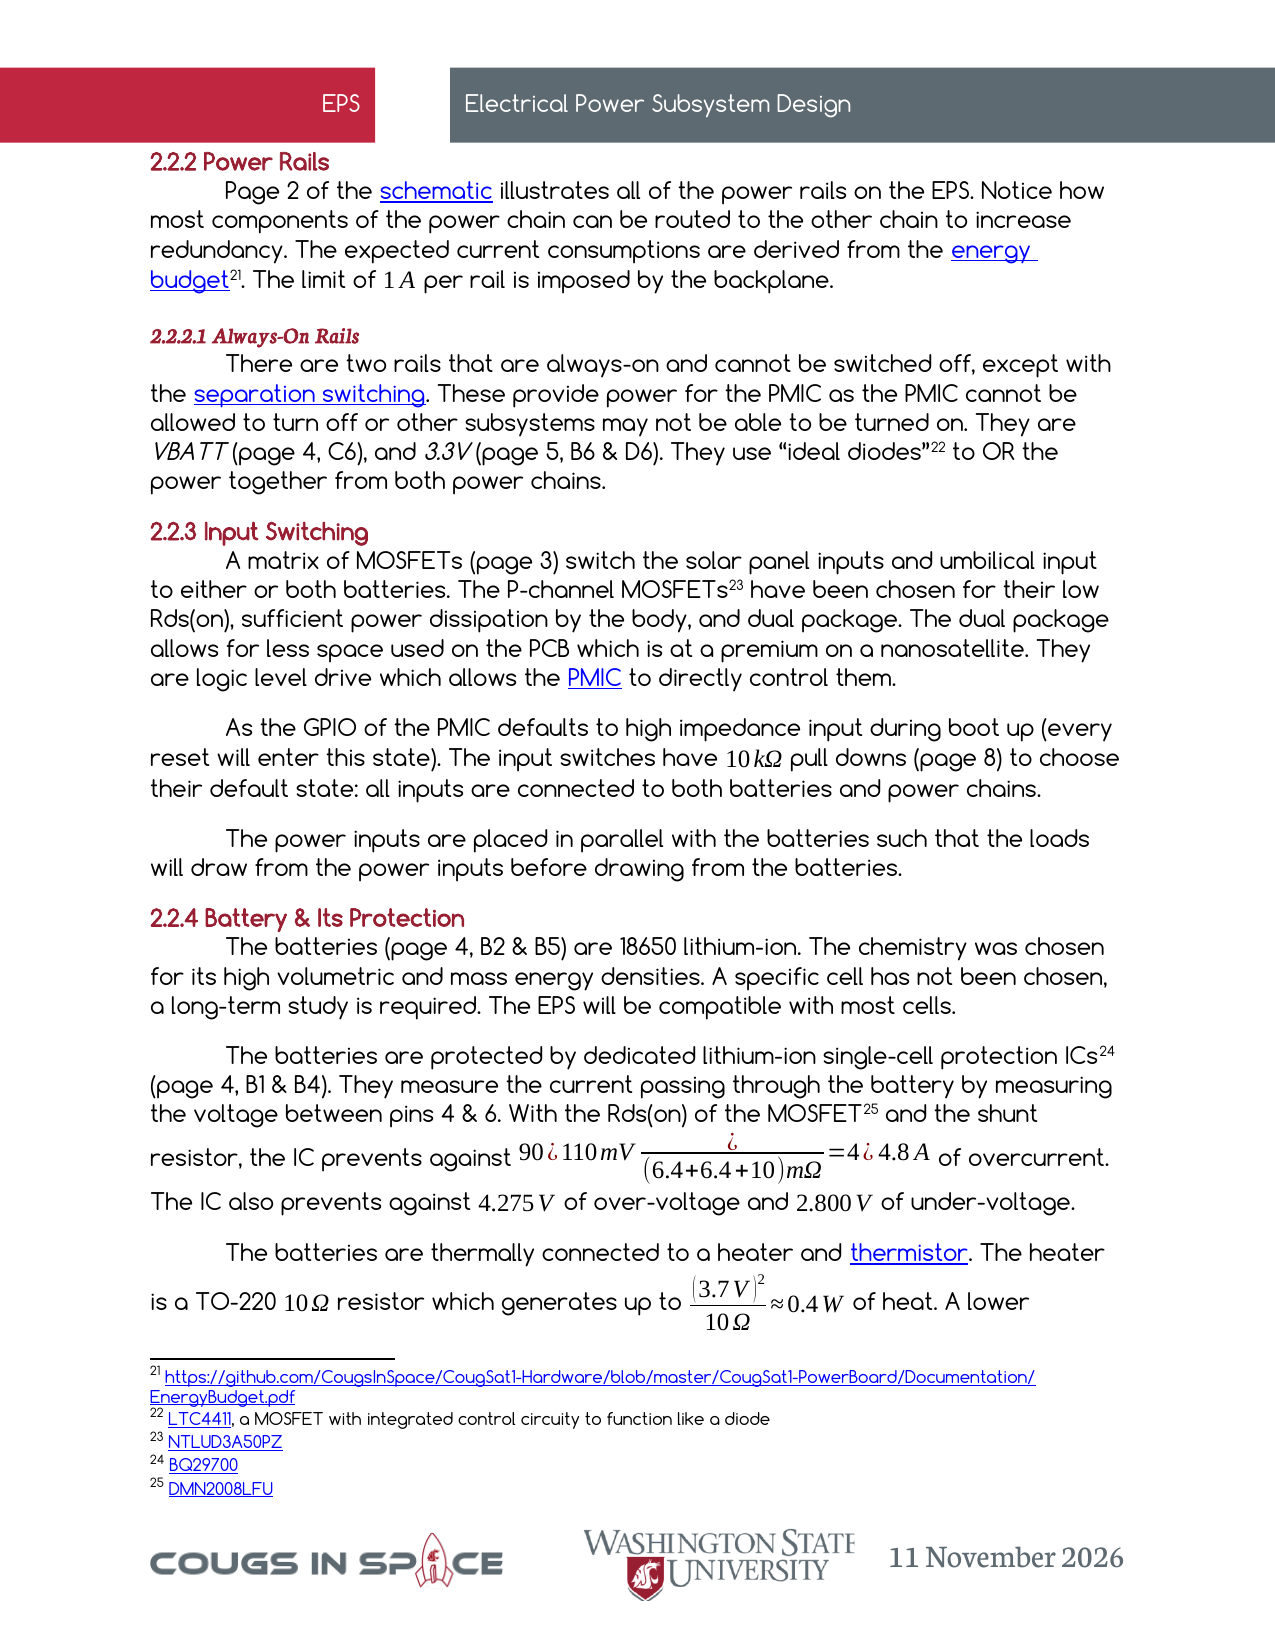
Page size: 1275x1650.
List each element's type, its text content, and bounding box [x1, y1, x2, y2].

subtitle 2.2.3 Input Switching [150, 520, 1125, 545]
text A matrix of MOSFETs (page 3) switch the solar panel inputs and umbilical input to either or both batteries. The P-channel MOSFETs have been chosen for their low Rds(on), sufficient power dissipation by the body, and dual package. The dual package allows for less space used on the PCB which is at a premium on a nanosatellite. They are logic level drive which allows the PMIC to directly control them. [150, 549, 1125, 692]
text As the GPIO of the PMIC defaults to high impedance input during boot up (every reset will enter this state). The input switches have pull downs (page 8) to choose their default state: all inputs are connected to both batteries and power chains. [150, 716, 1125, 802]
text There are two rails that are always-on and cannot be switched off, except with the separation switching. These provide power for the PMIC as the PMIC cannot be allowed to turn off or other subsystems may not be able to be turned on. They are VBATT (page 4, C6), and 3.3V (page 5, B6 & D6). They use “ideal diodes” to OR the power together from both power chains. [150, 352, 1125, 495]
picture [582, 1528, 854, 1601]
text The power inputs are placed in parallel with the batteries such that the loads will draw from the power inputs before drawing from the batteries. [150, 827, 1125, 882]
subtitle 2.2.4 Battery & Its Protection [150, 906, 1125, 932]
text The batteries are protected by dedicated lithium-ion single-cell protection ICs (page 4, B1 & B4). They measure the current passing through the battery by measuring the voltage between pins 4 & 6. With the Rds(on) of the MOSFET and the shunt resistor, the IC prevents against of overcurrent. The IC also prevents against of over-voltage and of under-voltage. [150, 1044, 1125, 1217]
text The batteries (page 4, B2 & B5) are 18650 lithium-ion. The chemistry was chosen for its high volumetric and mass energy densities. A specific cell has not been chosen, a long-term study is required. The EPS will be compatible with most cells. [150, 936, 1125, 1019]
picture [150, 1532, 503, 1589]
subtitle 2.2.2 Power Rails [150, 150, 1125, 176]
text Page 2 of the schematic illustrates all of the power rails on the EPS. Notice how most components of the power chain can be routed to the other chain to increase redundancy. The expected current consumptions are derived from the energy budget. The limit of per rail is imposed by the backplane. [150, 179, 1125, 295]
subtitle 2.2.2.1 Always-On Rails [150, 319, 1125, 348]
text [150, 1241, 1125, 1336]
